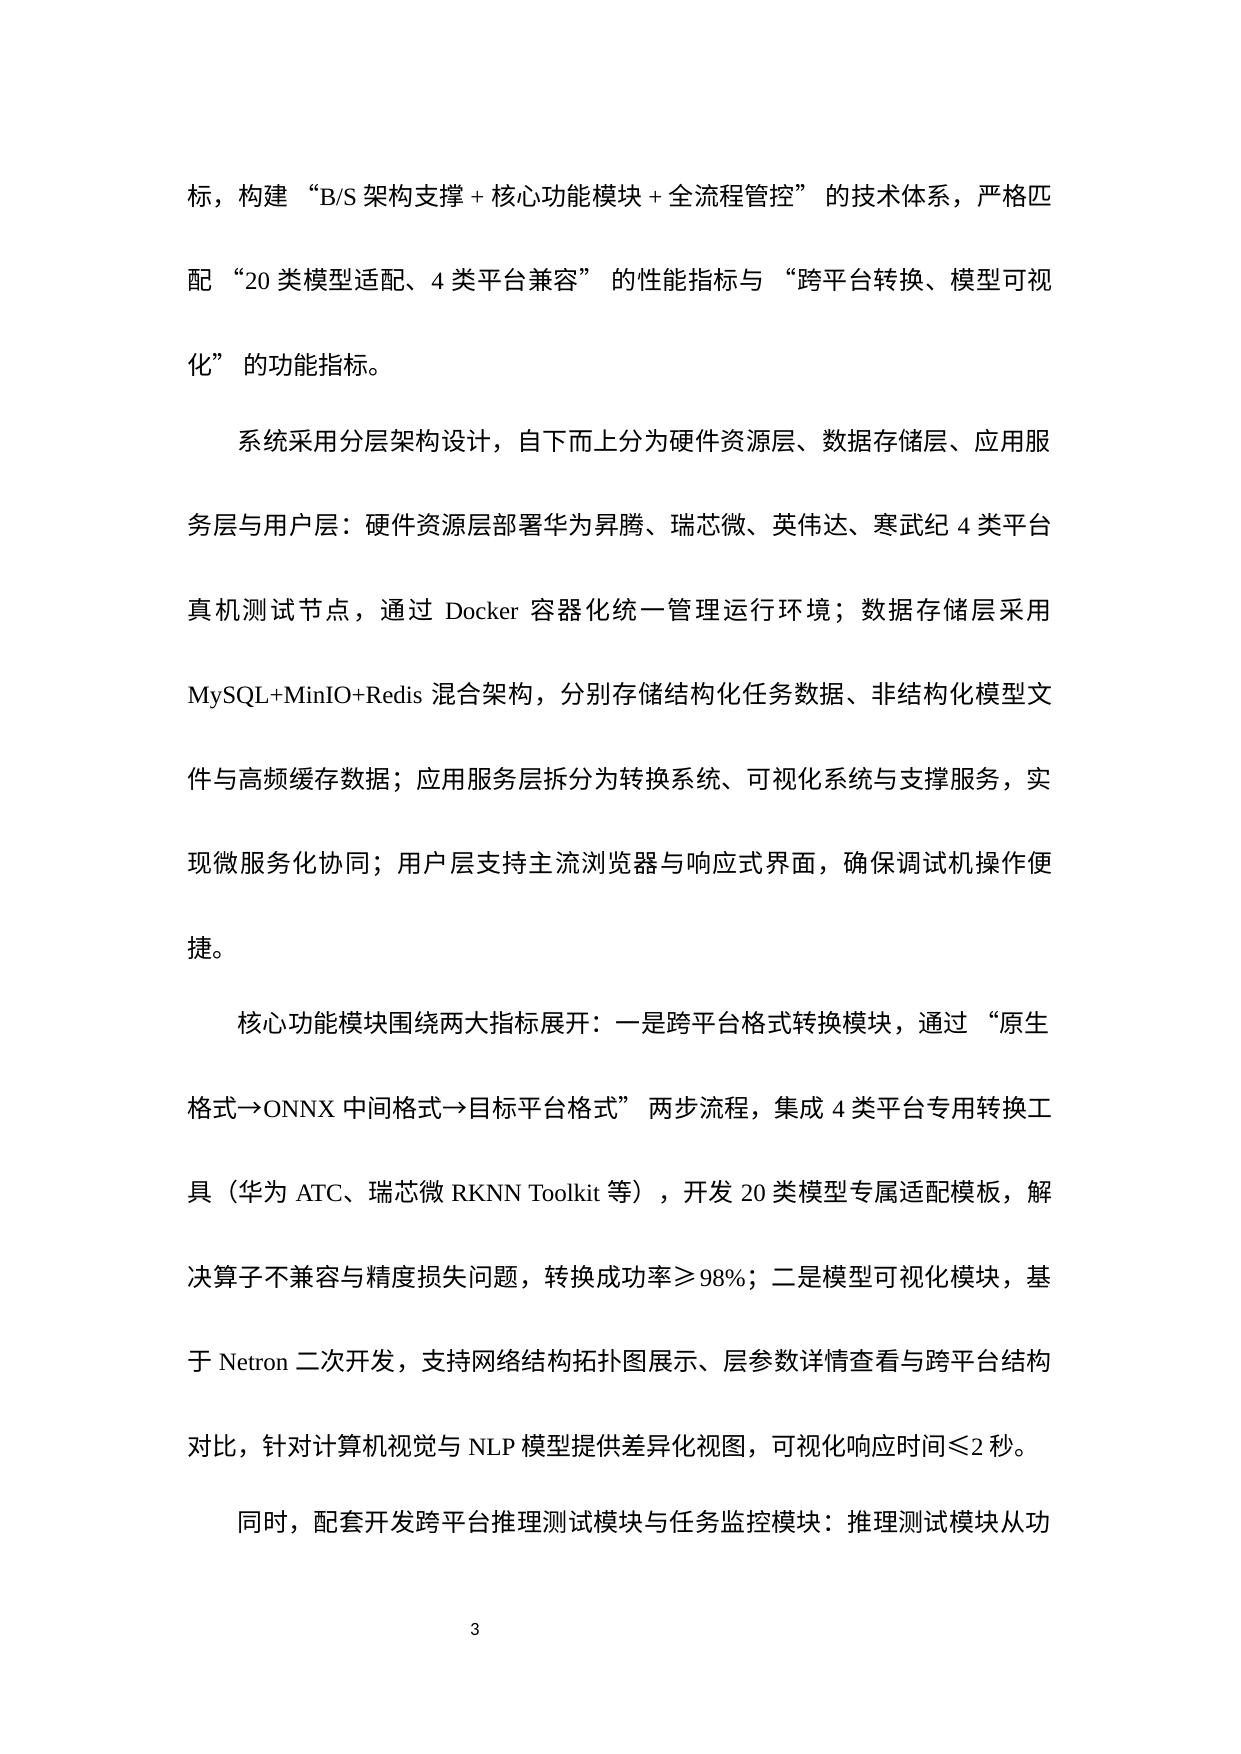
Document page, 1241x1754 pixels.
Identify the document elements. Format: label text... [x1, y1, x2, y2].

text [187, 162, 1053, 396]
text 核心功能模块围绕两大指标展开：一是跨平台格式转换模块，通过 “原生格式→ONNX 中间格式→目标平台格式” 两步流程，集成 4 类平台专用转换工具（华为 ATC、瑞芯微 RKNN Toolkit 等），开发 20 类模型专属适配模板，解决算子不兼容与精度损失问题，转换成功率≥98%；二是模型可视化模块，基于 Netron 二次开发，支持网络结构拓扑图展示、层参数详情查看与跨平台结构对比，针对计算机视觉与 NLP 模型提供差异化视图，可视化响应时间≤2 秒。 [187, 989, 1053, 1477]
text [187, 1488, 1053, 1553]
text 系统采用分层架构设计，自下而上分为硬件资源层、数据存储层、应用服务层与用户层：硬件资源层部署华为昇腾、瑞芯微、英伟达、寒武纪 4 类平台真机测试节点，通过 Docker 容器化统一管理运行环境；数据存储层采用 MySQL+MinIO+Redis 混合架构，分别存储结构化任务数据、非结构化模型文件与高频缓存数据；应用服务层拆分为转换系统、可视化系统与支撑服务，实现微服务化协同；用户层支持主流浏览器与响应式界面，确保调试机操作便捷。 [187, 407, 1053, 979]
